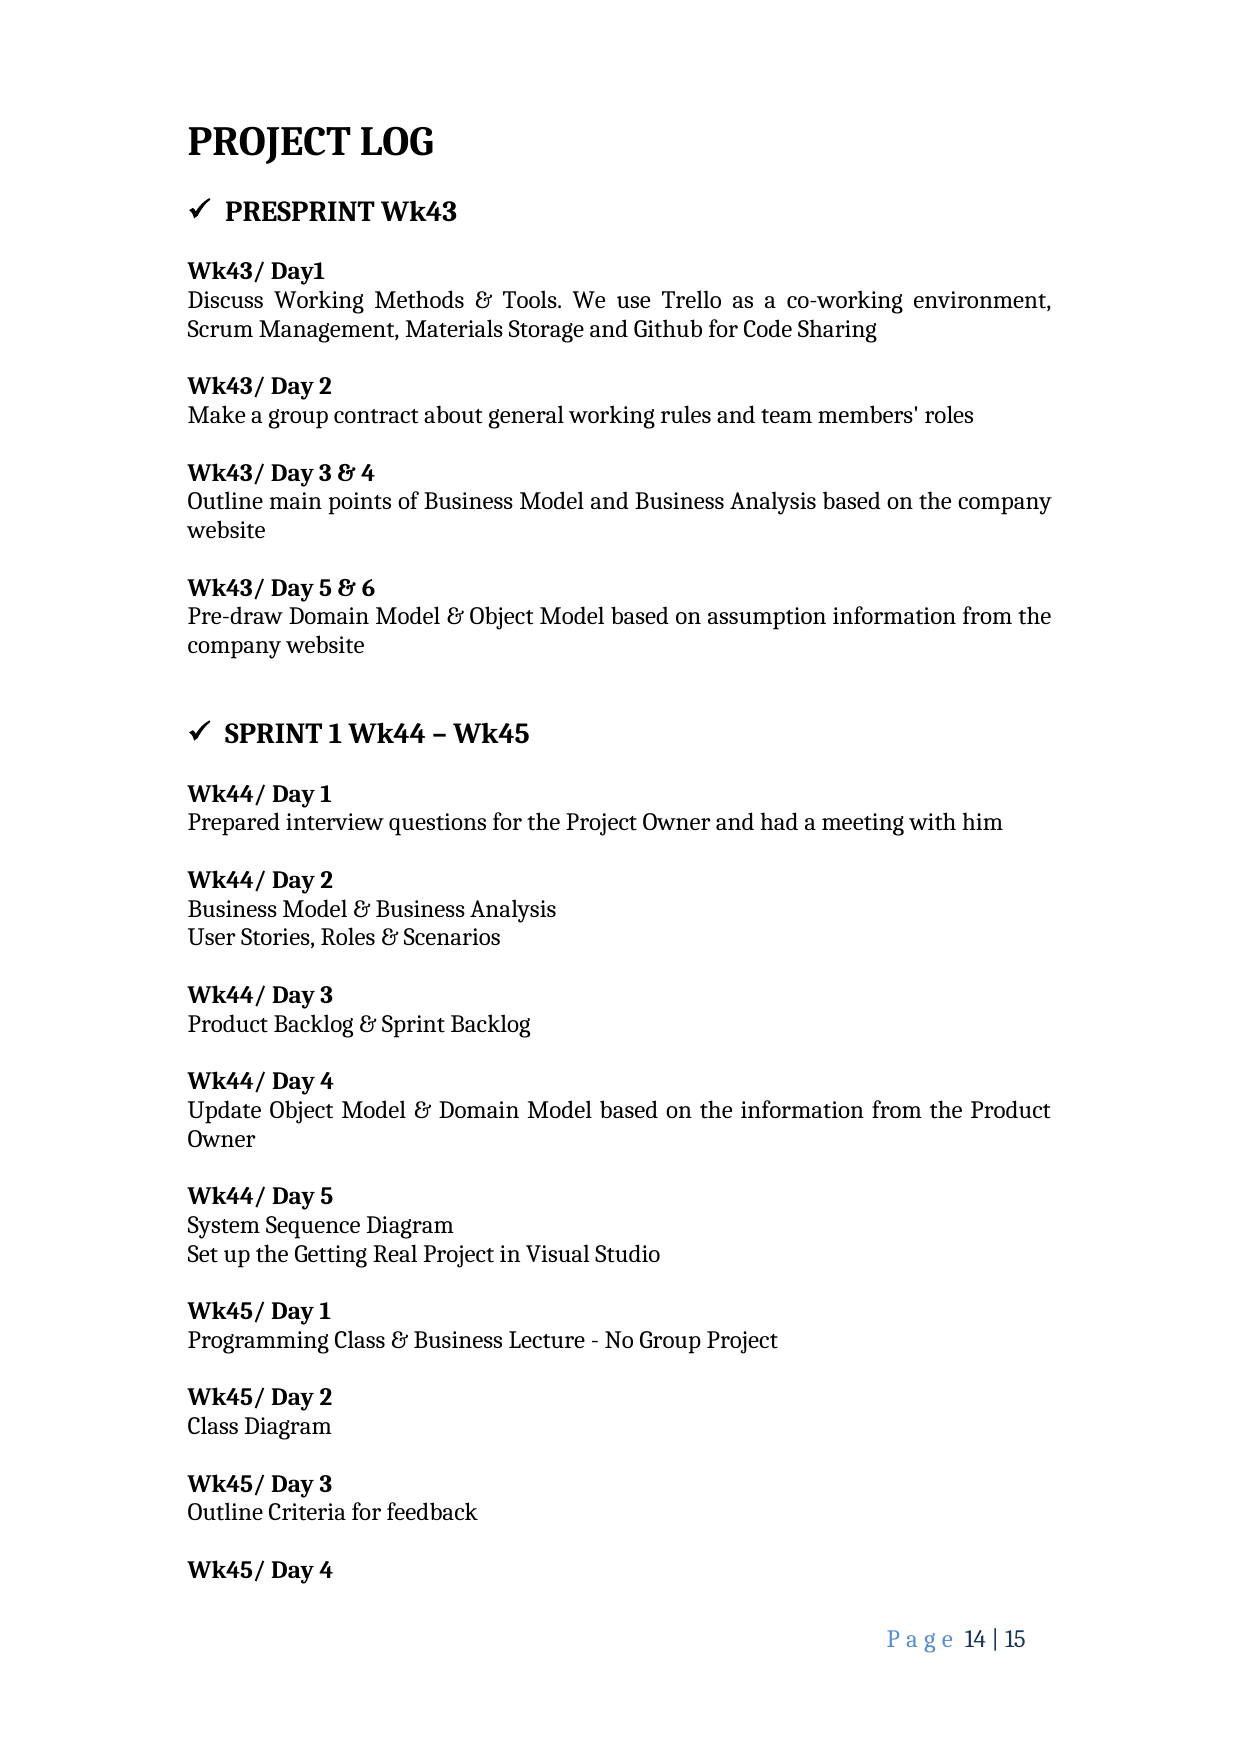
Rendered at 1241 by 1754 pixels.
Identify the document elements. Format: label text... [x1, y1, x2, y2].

text System Sequence Diagram [187, 1211, 1053, 1239]
list PRESPRINT Wk43 [187, 195, 1053, 228]
text Outline Criteria for feedback [187, 1498, 1053, 1527]
text PROJECT LOG [187, 118, 1053, 166]
text Wk43/ Day 3 & 4 [187, 458, 1053, 487]
text Wk44/ Day 4 [187, 1067, 1053, 1096]
list SPRINT 1 Wk44 – Wk45 [187, 717, 1053, 751]
text Class Diagram [187, 1412, 1053, 1441]
text Wk43/ Day 2 [187, 372, 1053, 401]
text Prepared interview questions for the Project Owner and had a meeting with him [187, 808, 1053, 837]
text User Stories, Roles & Scenarios [187, 923, 1053, 952]
text Wk43/ Day 5 & 6 [187, 573, 1053, 602]
text Wk44/ Day 3 [187, 981, 1053, 1009]
text Make a group contract about general working rules and team members' roles [187, 401, 1053, 430]
text Outline main points of Business Model and Business Analysis based on the company website [187, 487, 1053, 545]
text Business Model & Business Analysis [187, 894, 1053, 923]
text Wk44/ Day 5 [187, 1182, 1053, 1211]
text Pre-draw Domain Model & Object Model based on assumption information from the company website [187, 602, 1053, 660]
text Wk45/ Day 3 [187, 1469, 1053, 1498]
text Wk43/ Day1 [187, 257, 1053, 286]
text Product Backlog & Sprint Backlog [187, 1009, 1053, 1038]
text Set up the Getting Real Project in Visual Studio [187, 1239, 1053, 1268]
text Wk45/ Day 2 [187, 1383, 1053, 1412]
text Wk45/ Day 4 [187, 1556, 1053, 1584]
text Programming Class & Business Lecture - No Group Project [187, 1326, 1053, 1354]
text Update Object Model & Domain Model based on the information from the Product Owner [187, 1096, 1053, 1153]
text Wk44/ Day 1 [187, 779, 1053, 808]
text Discuss Working Methods & Tools. We use Trello as a co-working environment, Scrum Management, Materials Storage and Github for Code Sharing [187, 286, 1053, 343]
text Wk44/ Day 2 [187, 866, 1053, 894]
text Wk45/ Day 1 [187, 1297, 1053, 1326]
